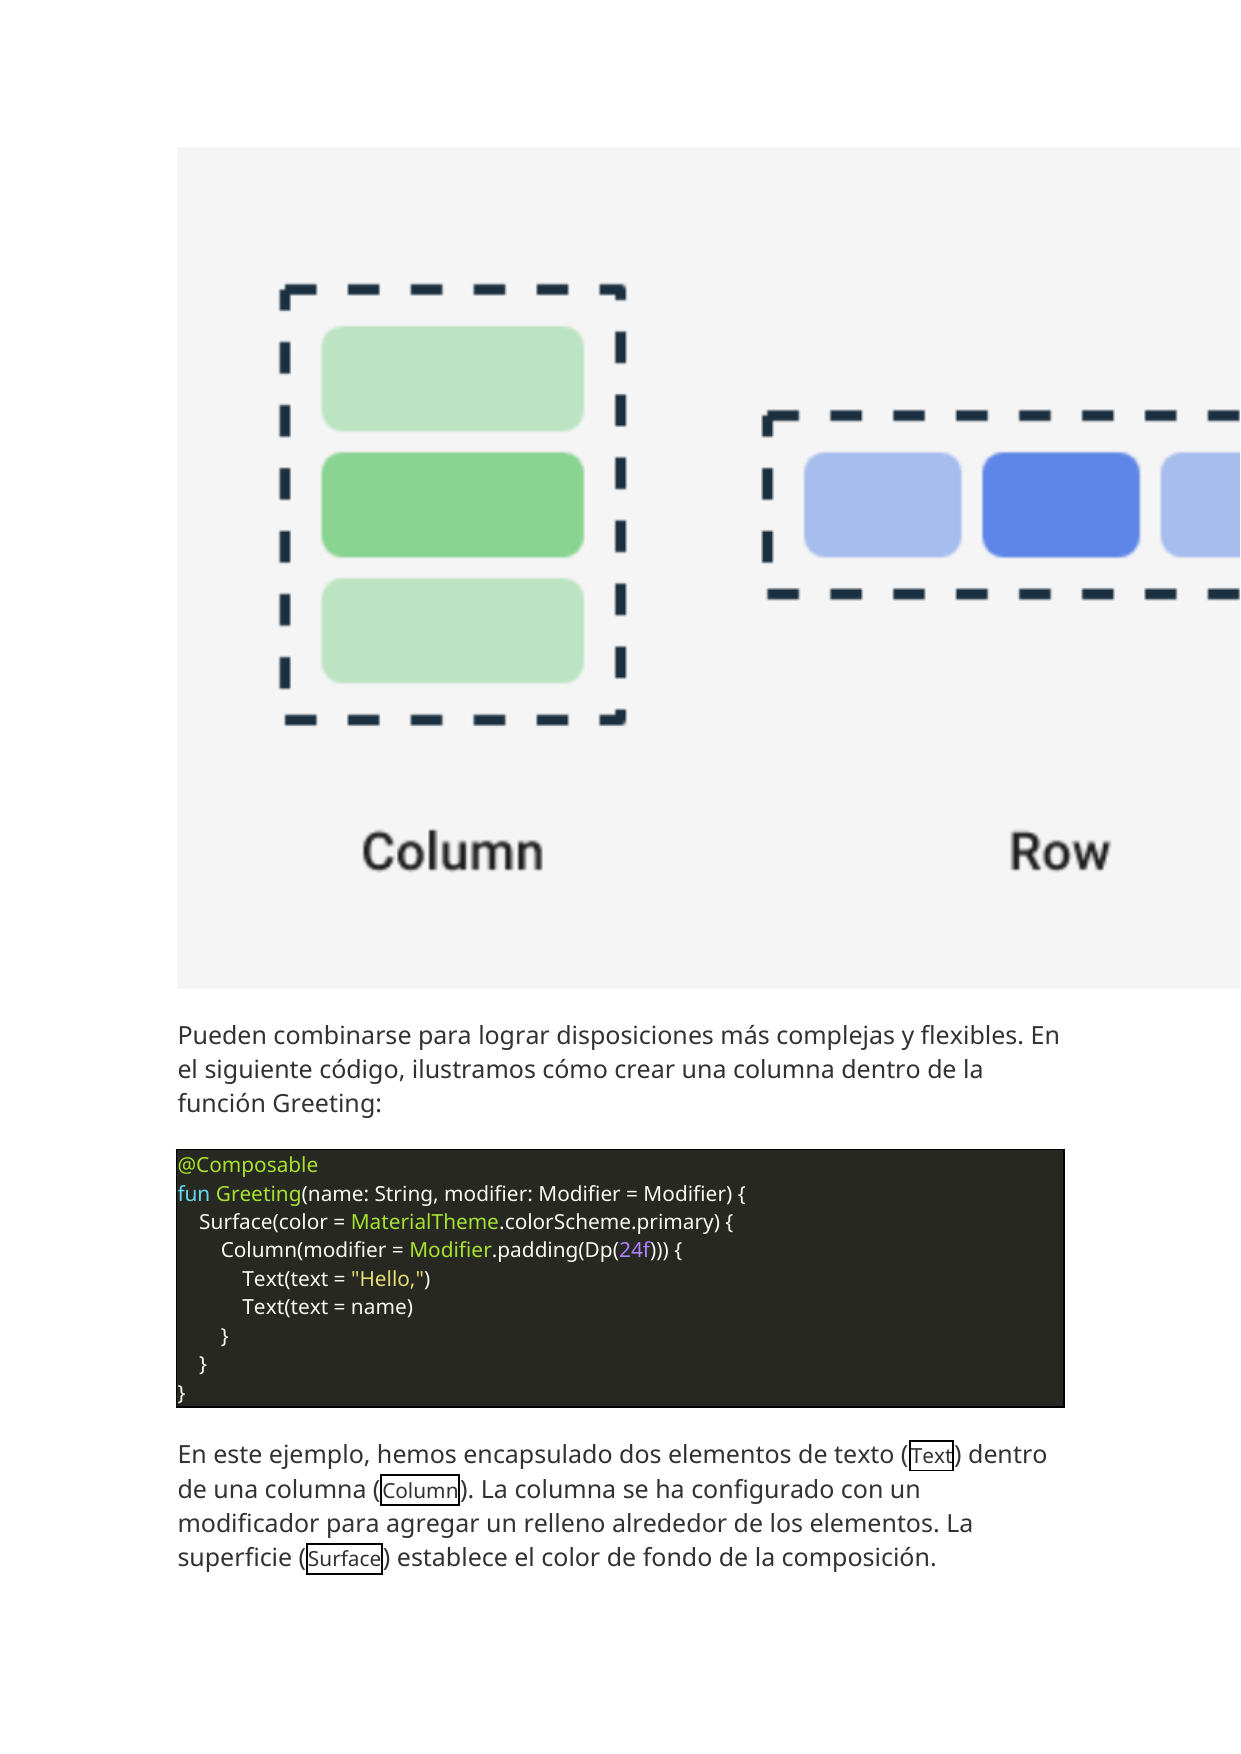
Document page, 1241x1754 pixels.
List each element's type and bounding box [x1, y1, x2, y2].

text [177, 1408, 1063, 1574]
picture [177, 147, 1241, 989]
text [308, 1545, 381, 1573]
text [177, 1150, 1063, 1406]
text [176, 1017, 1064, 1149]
